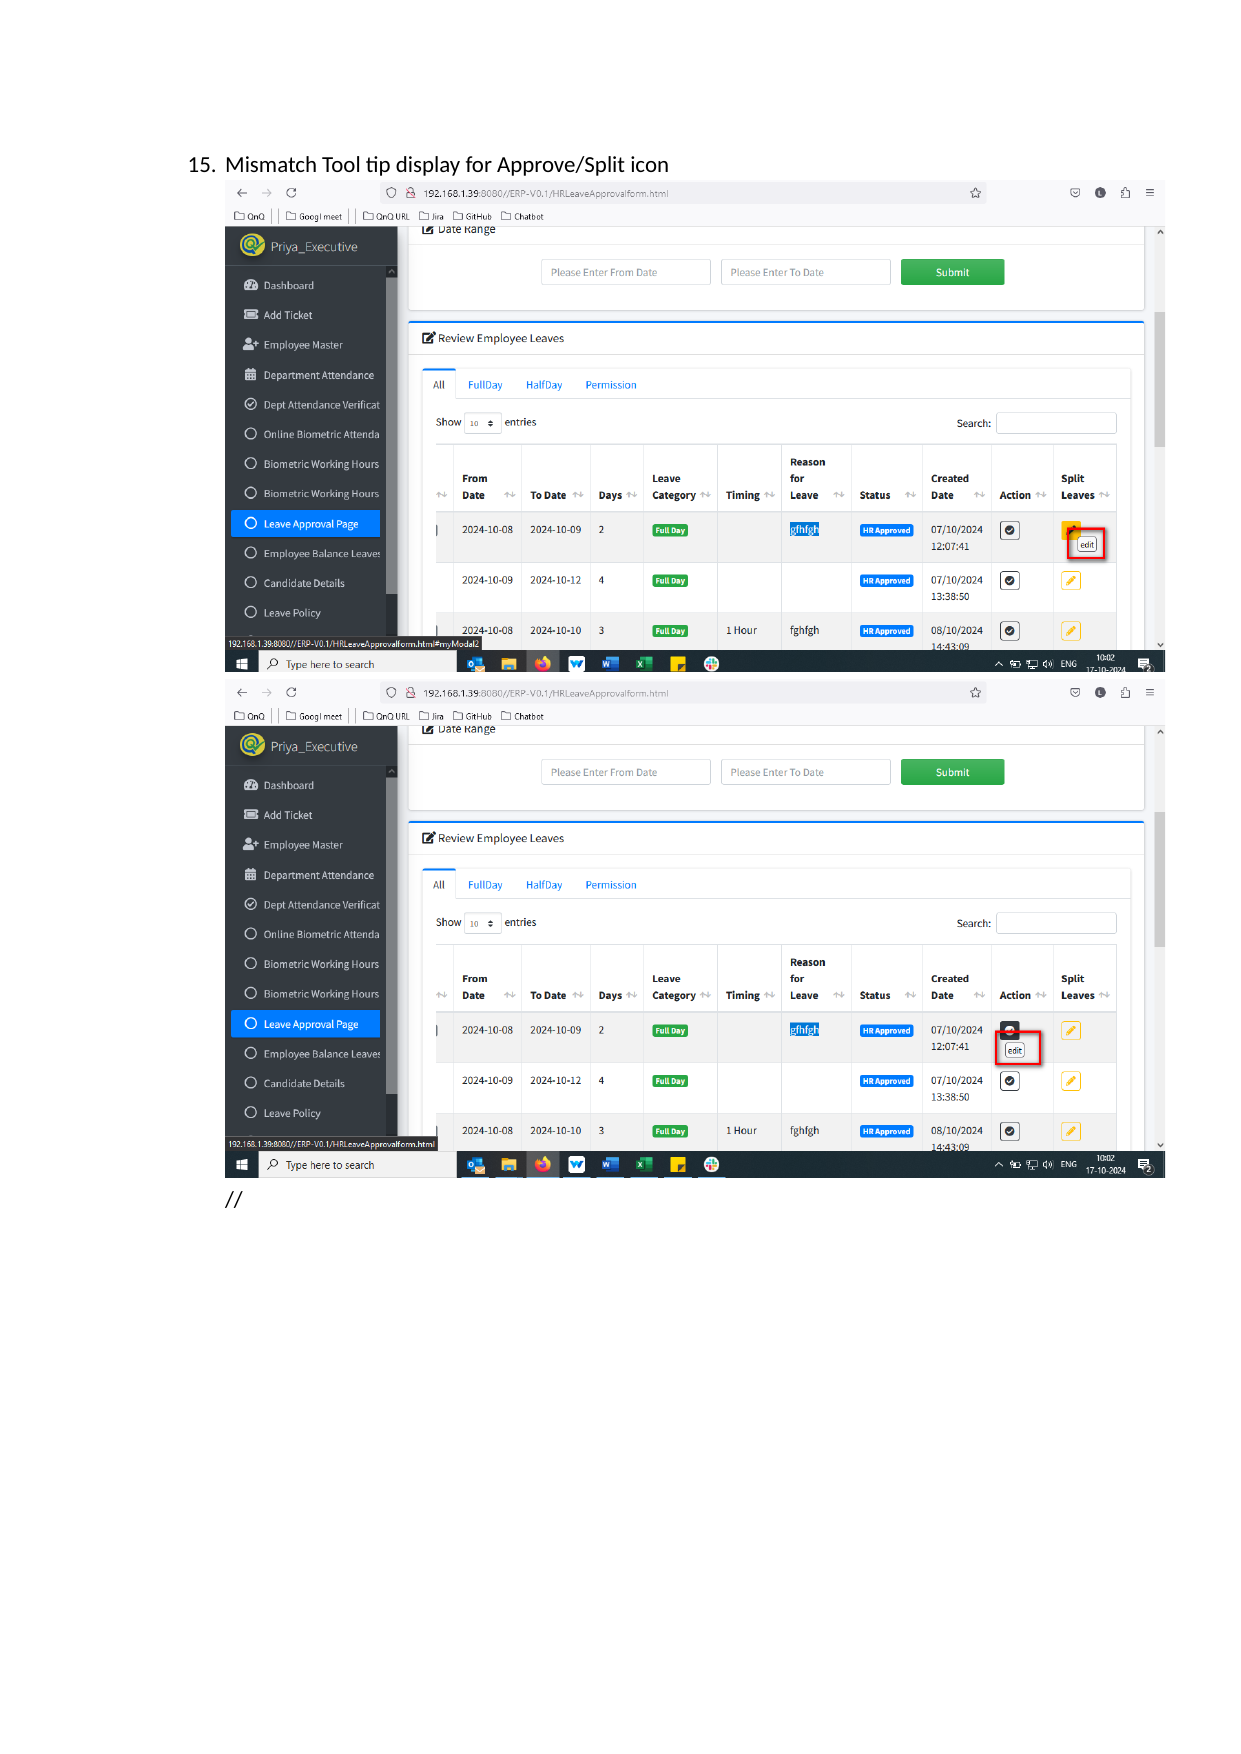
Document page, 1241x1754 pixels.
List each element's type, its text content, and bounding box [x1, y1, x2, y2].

picture [225, 180, 1166, 672]
picture [225, 679, 1166, 1178]
